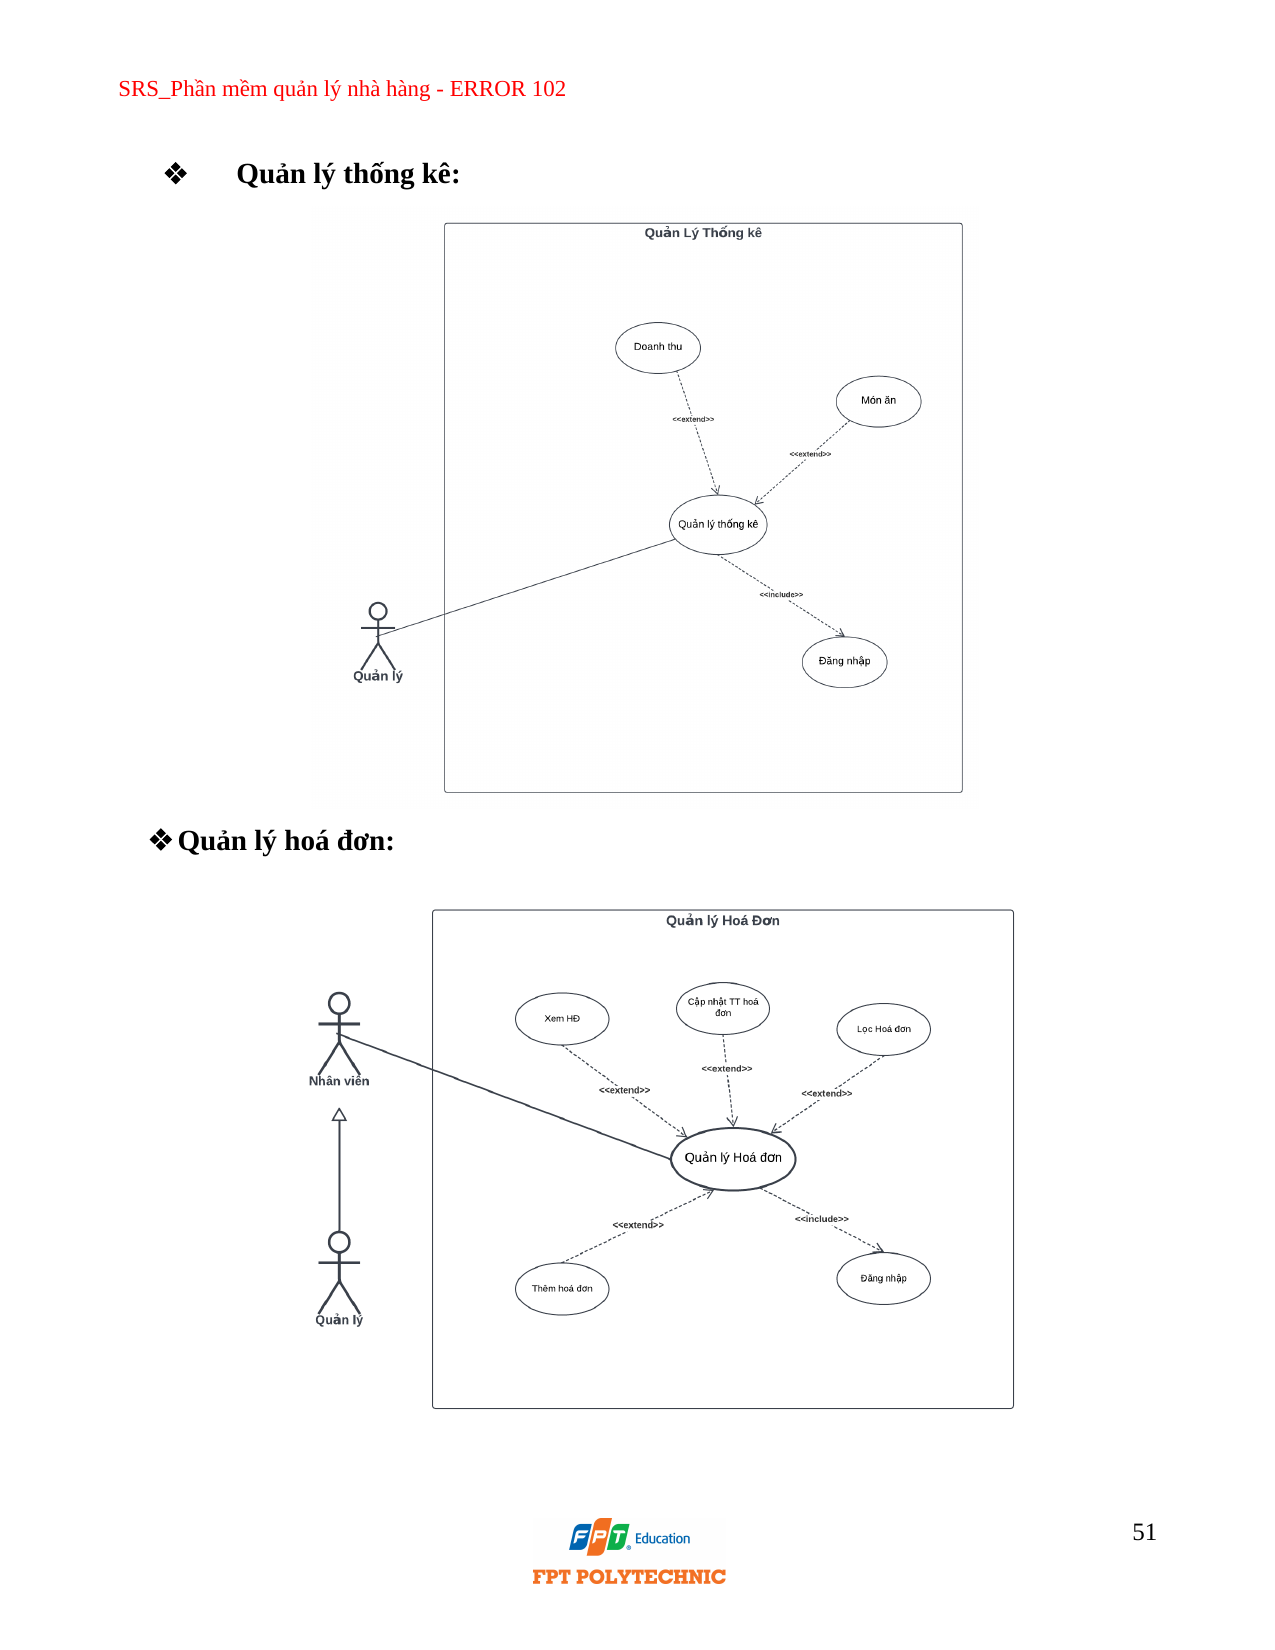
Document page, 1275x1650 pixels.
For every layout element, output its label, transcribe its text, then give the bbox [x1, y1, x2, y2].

list Quản lý hoá đơn: [133, 823, 1157, 856]
list Quản lý thống kê: [133, 156, 1157, 190]
picture [533, 1518, 726, 1584]
picture [256, 889, 1034, 1429]
picture [310, 206, 979, 809]
